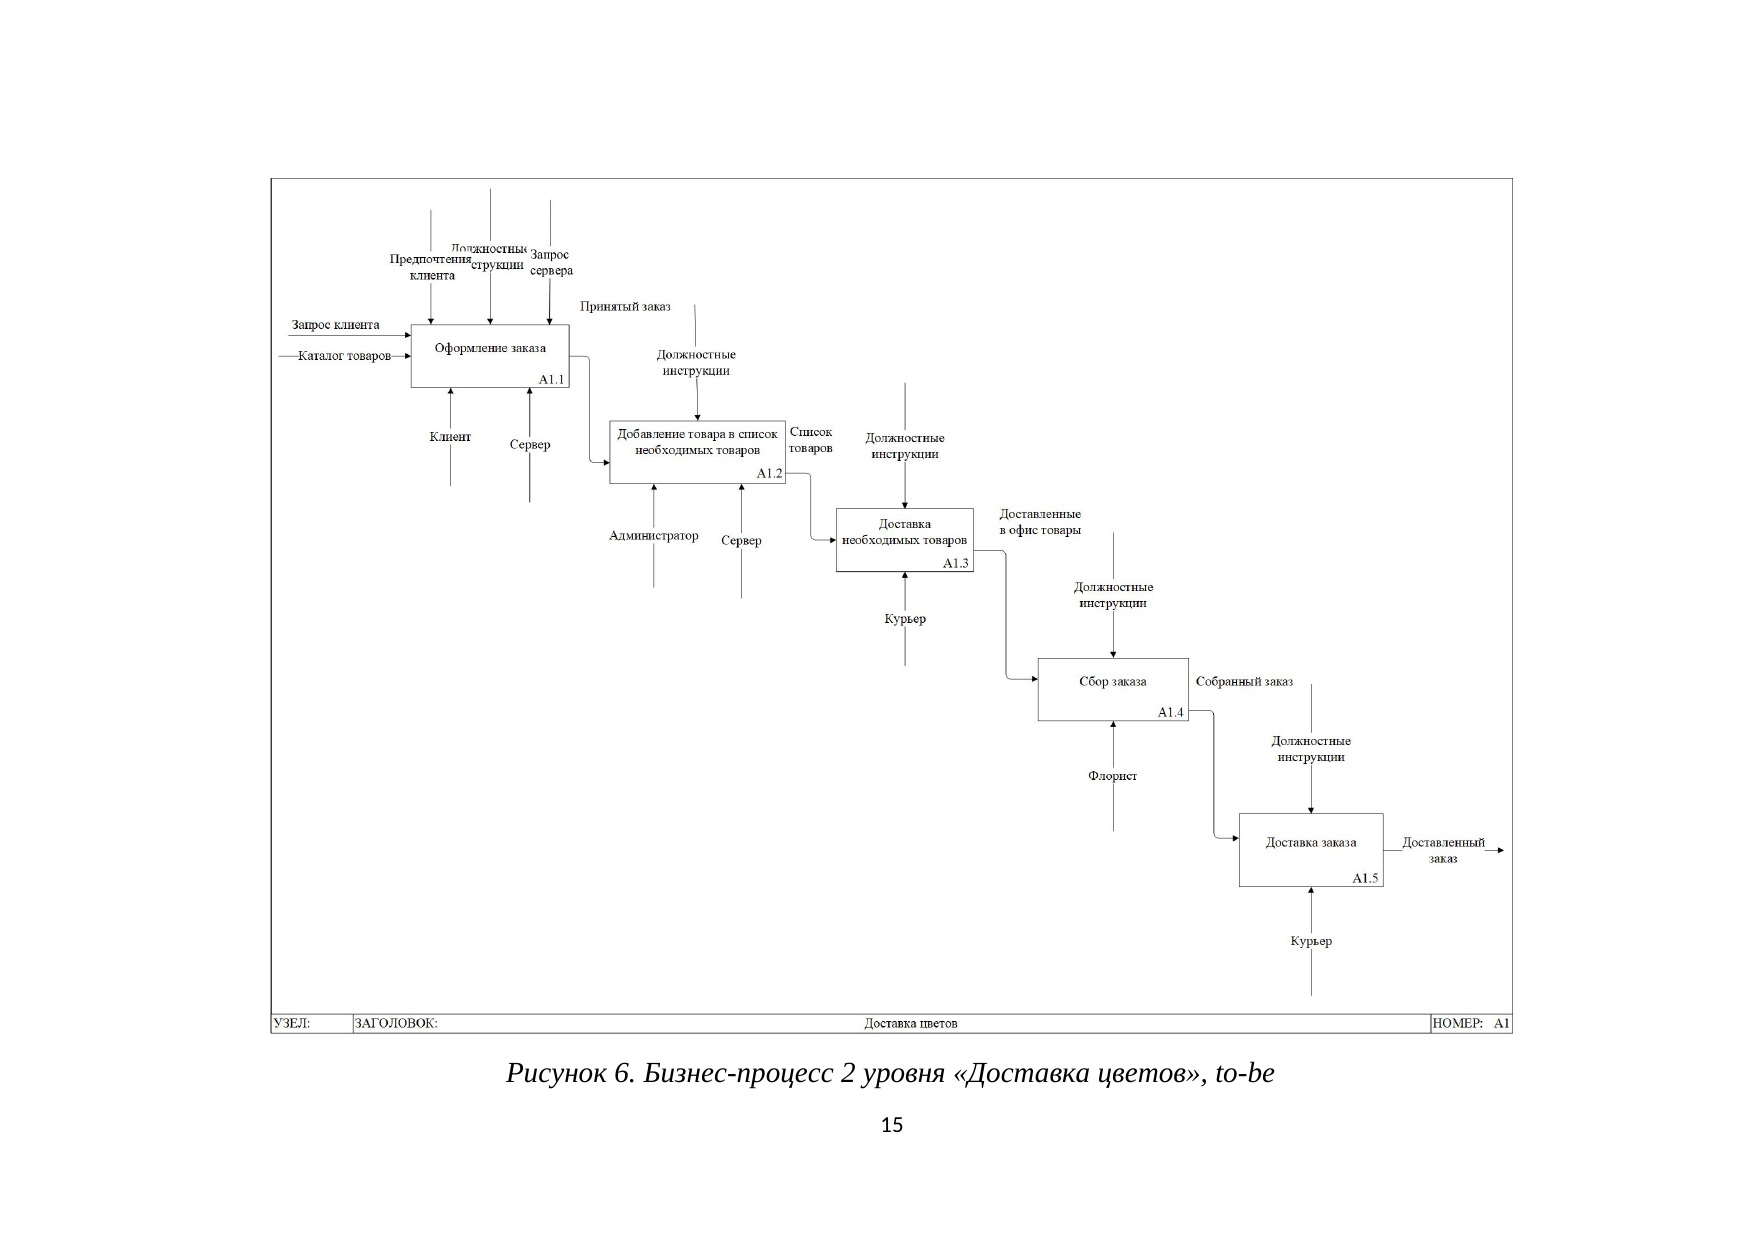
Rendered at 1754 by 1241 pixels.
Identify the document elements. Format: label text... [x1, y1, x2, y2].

text Рисунок 6. Бизнес-процесс 2 уровня «Доставка цветов», to-be [118, 1056, 1665, 1089]
picture [266, 177, 1517, 1037]
